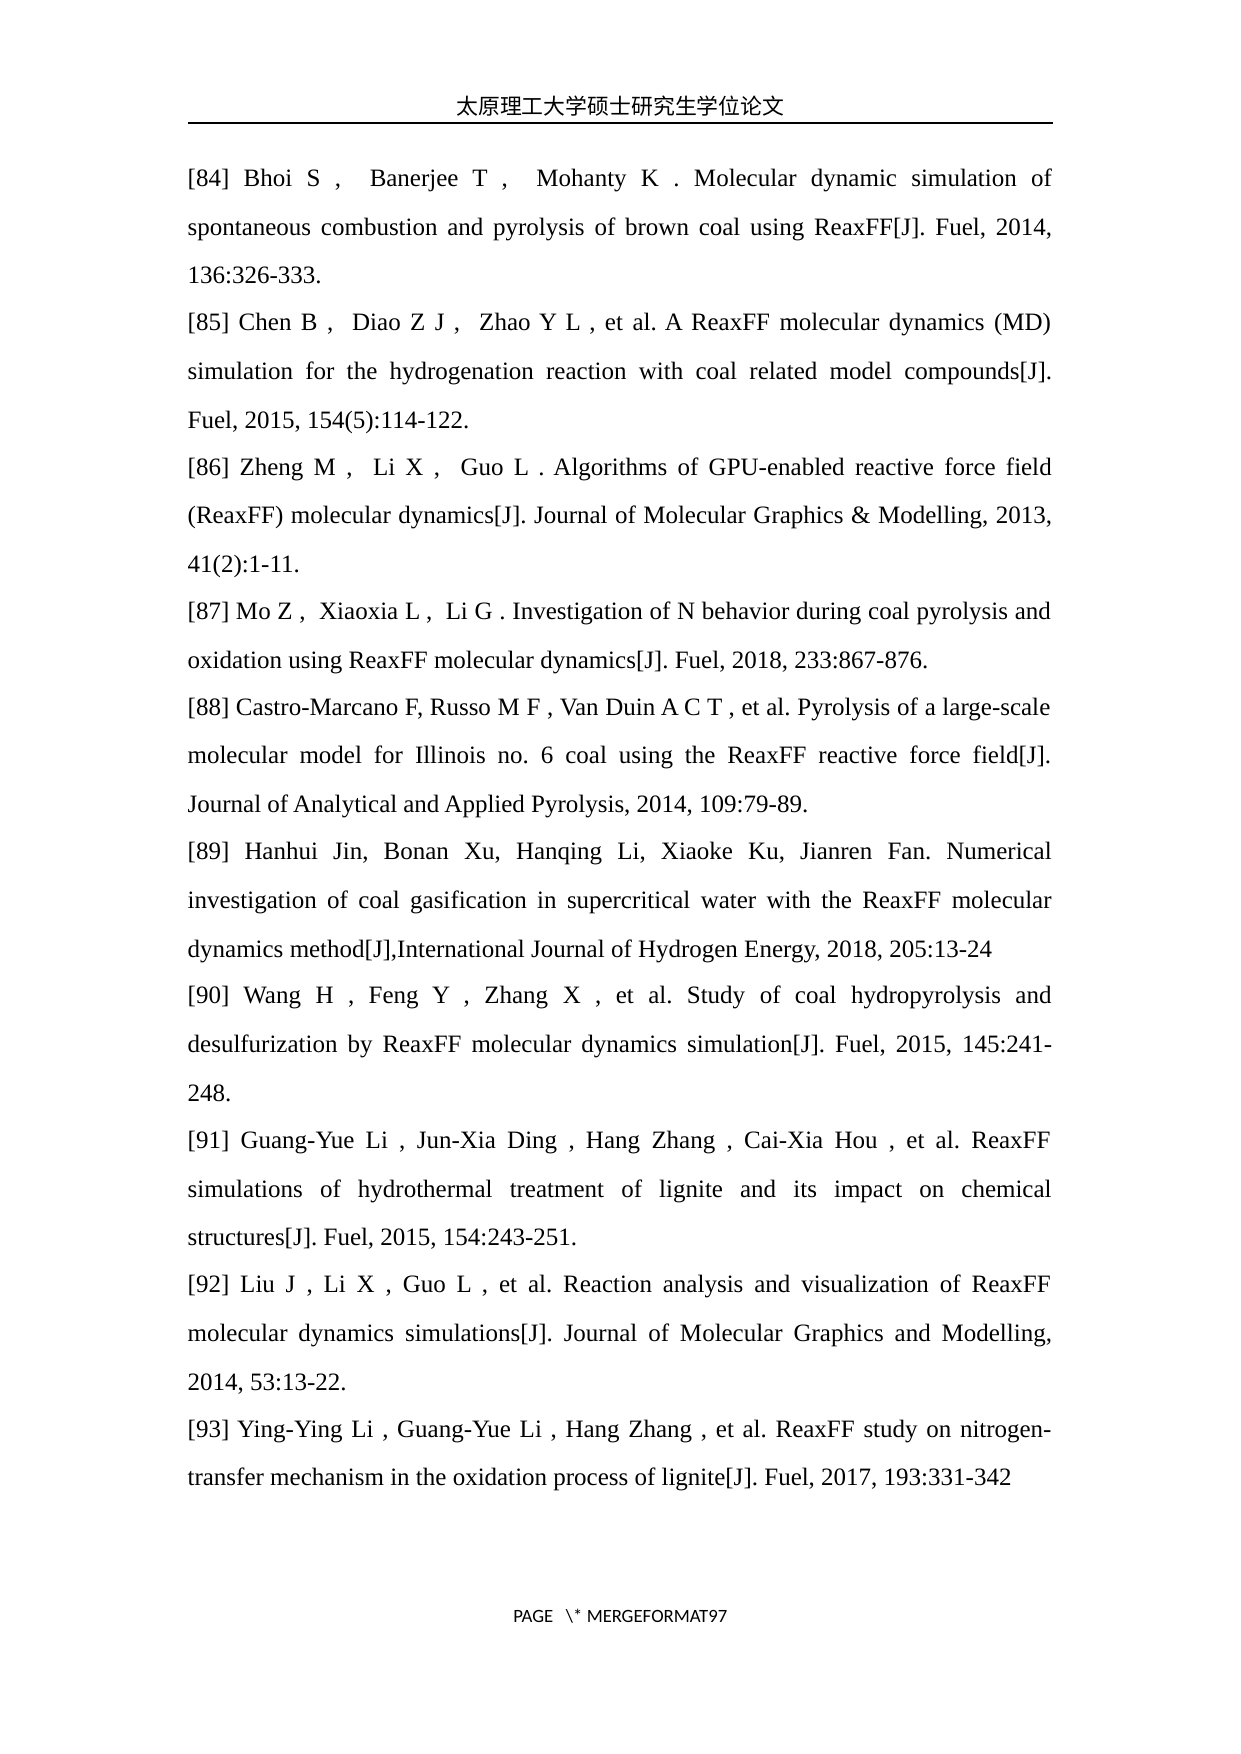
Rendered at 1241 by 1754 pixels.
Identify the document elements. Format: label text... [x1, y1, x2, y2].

text [91] Guang-Yue Li , Jun-Xia Ding , Hang Zhang , Cai-Xia Hou , et al. ReaxFF simulations of hydrothermal treatment of lignite and its impact on chemical structures[J]. Fuel, 2015, 154:243-251. [187, 1123, 1053, 1253]
text [90] Wang H , Feng Y , Zhang X , et al. Study of coal hydropyrolysis and desulfurization by ReaxFF molecular dynamics simulation[J]. Fuel, 2015, 145:241-248. [187, 979, 1053, 1109]
text [93] Ying-Ying Li , Guang-Yue Li , Hang Zhang , et al. ReaxFF study on nitrogen-transfer mechanism in the oxidation process of lignite[J]. Fuel, 2017, 193:331-342 [187, 1412, 1053, 1493]
text [86] Zheng M , Li X , Guo L . Algorithms of GPU-enabled reactive force field (ReaxFF) molecular dynamics[J]. Journal of Molecular Graphics & Modelling, 2013, 41(2):1-11. [187, 450, 1053, 580]
text [92] Liu J , Li X , Guo L , et al. Reaction analysis and visualization of ReaxFF molecular dynamics simulations[J]. Journal of Molecular Graphics and Modelling, 2014, 53:13-22. [187, 1267, 1053, 1397]
text [87] Mo Z , Xiaoxia L , Li G . Investigation of N behavior during coal pyrolysis and oxidation using ReaxFF molecular dynamics[J]. Fuel, 2018, 233:867-876. [187, 594, 1053, 676]
text [88] Castro-Marcano F, Russo M F , Van Duin A C T , et al. Pyrolysis of a large-scale molecular model for Illinois no. 6 coal using the ReaxFF reactive force field[J]. Journal of Analytical and Applied Pyrolysis, 2014, 109:79-89. [187, 690, 1053, 820]
text [84] Bhoi S , Banerjee T , Mohanty K . Molecular dynamic simulation of spontaneous combustion and pyrolysis of brown coal using ReaxFF[J]. Fuel, 2014, 136:326-333. [187, 161, 1053, 291]
text [85] Chen B , Diao Z J , Zhao Y L , et al. A ReaxFF molecular dynamics (MD) simulation for the hydrogenation reaction with coal related model compounds[J]. Fuel, 2015, 154(5):114-122. [187, 306, 1053, 436]
text [89] Hanhui Jin, Bonan Xu, Hanqing Li, Xiaoke Ku, Jianren Fan. Numerical investigation of coal gasification in supercritical water with the ReaxFF molecular dynamics method[J],International Journal of Hydrogen Energy, 2018, 205:13-24 [187, 834, 1053, 964]
